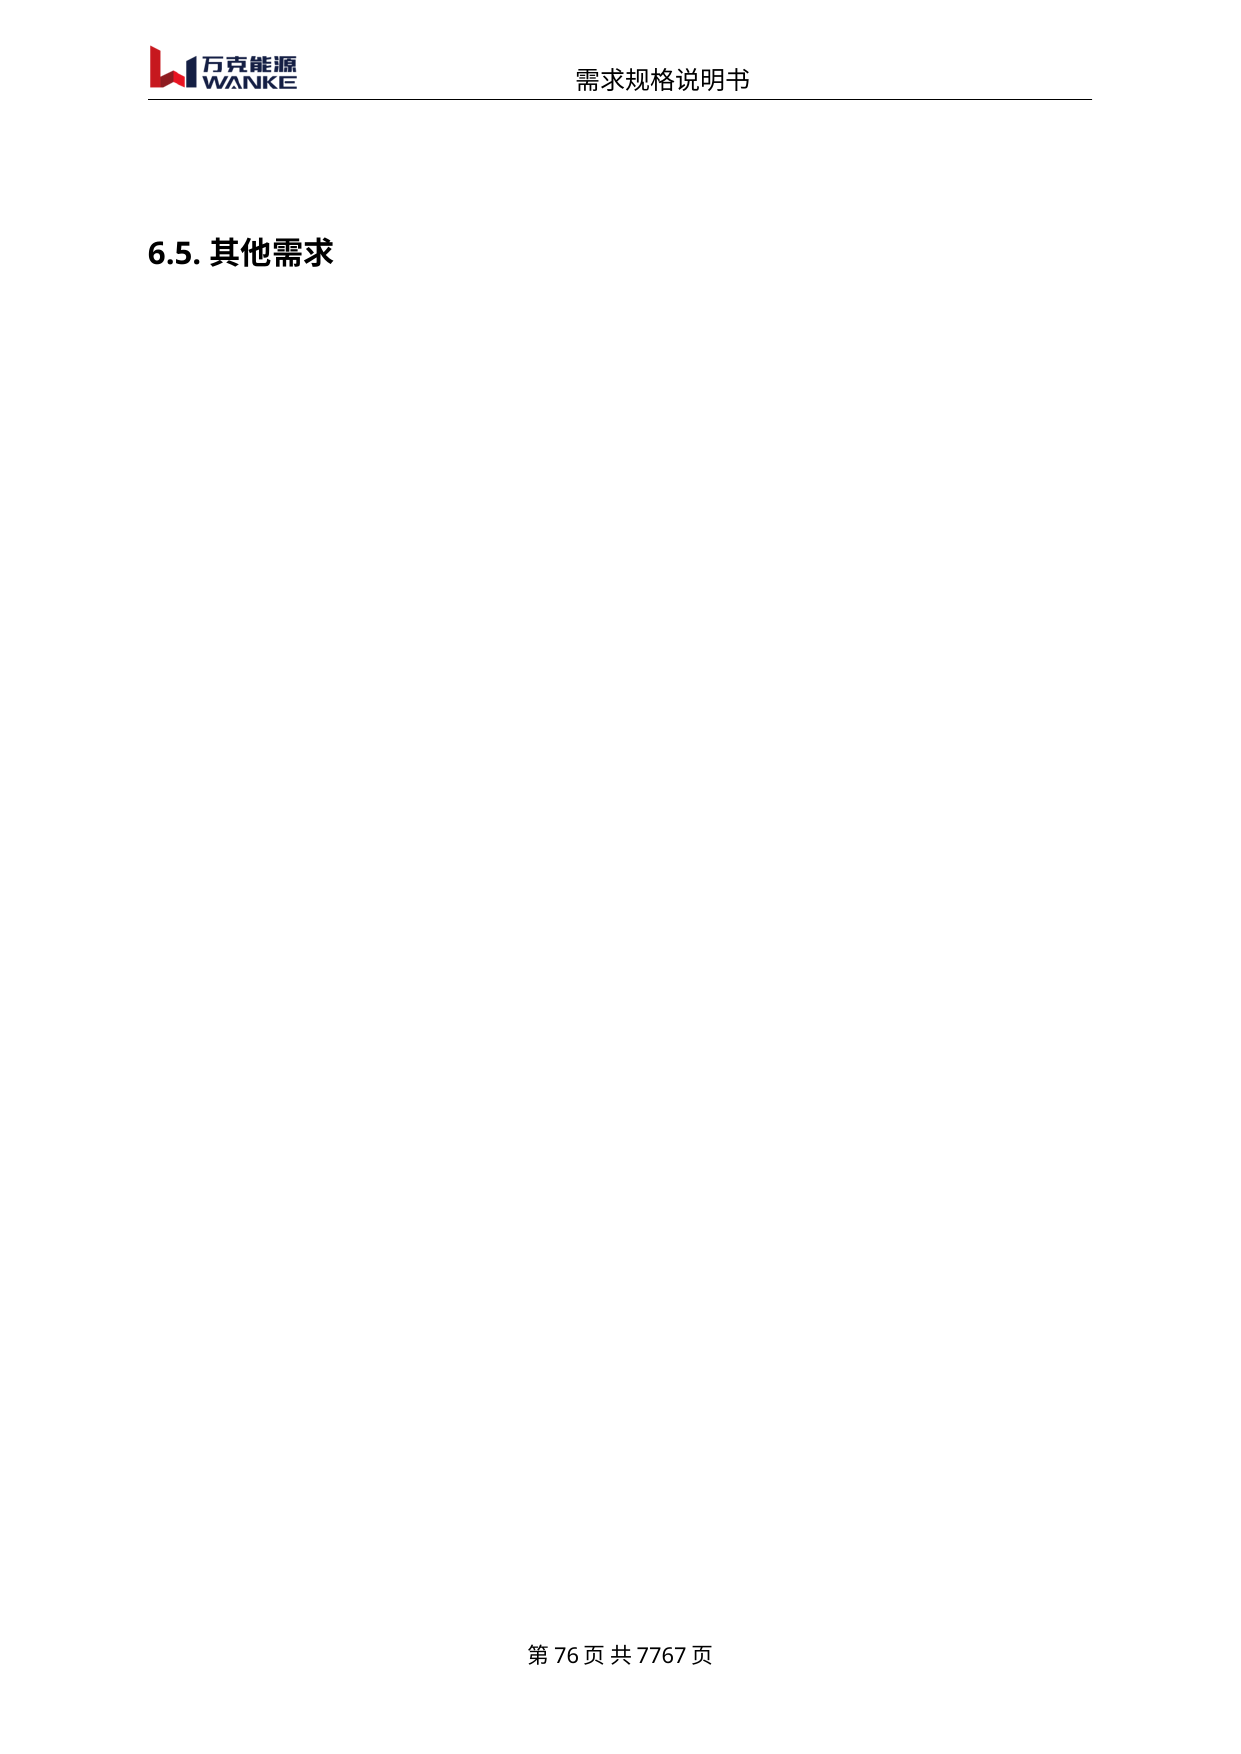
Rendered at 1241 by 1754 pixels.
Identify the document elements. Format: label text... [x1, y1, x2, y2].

picture [147, 44, 300, 90]
subtitle 其他需求 [148, 218, 1092, 283]
